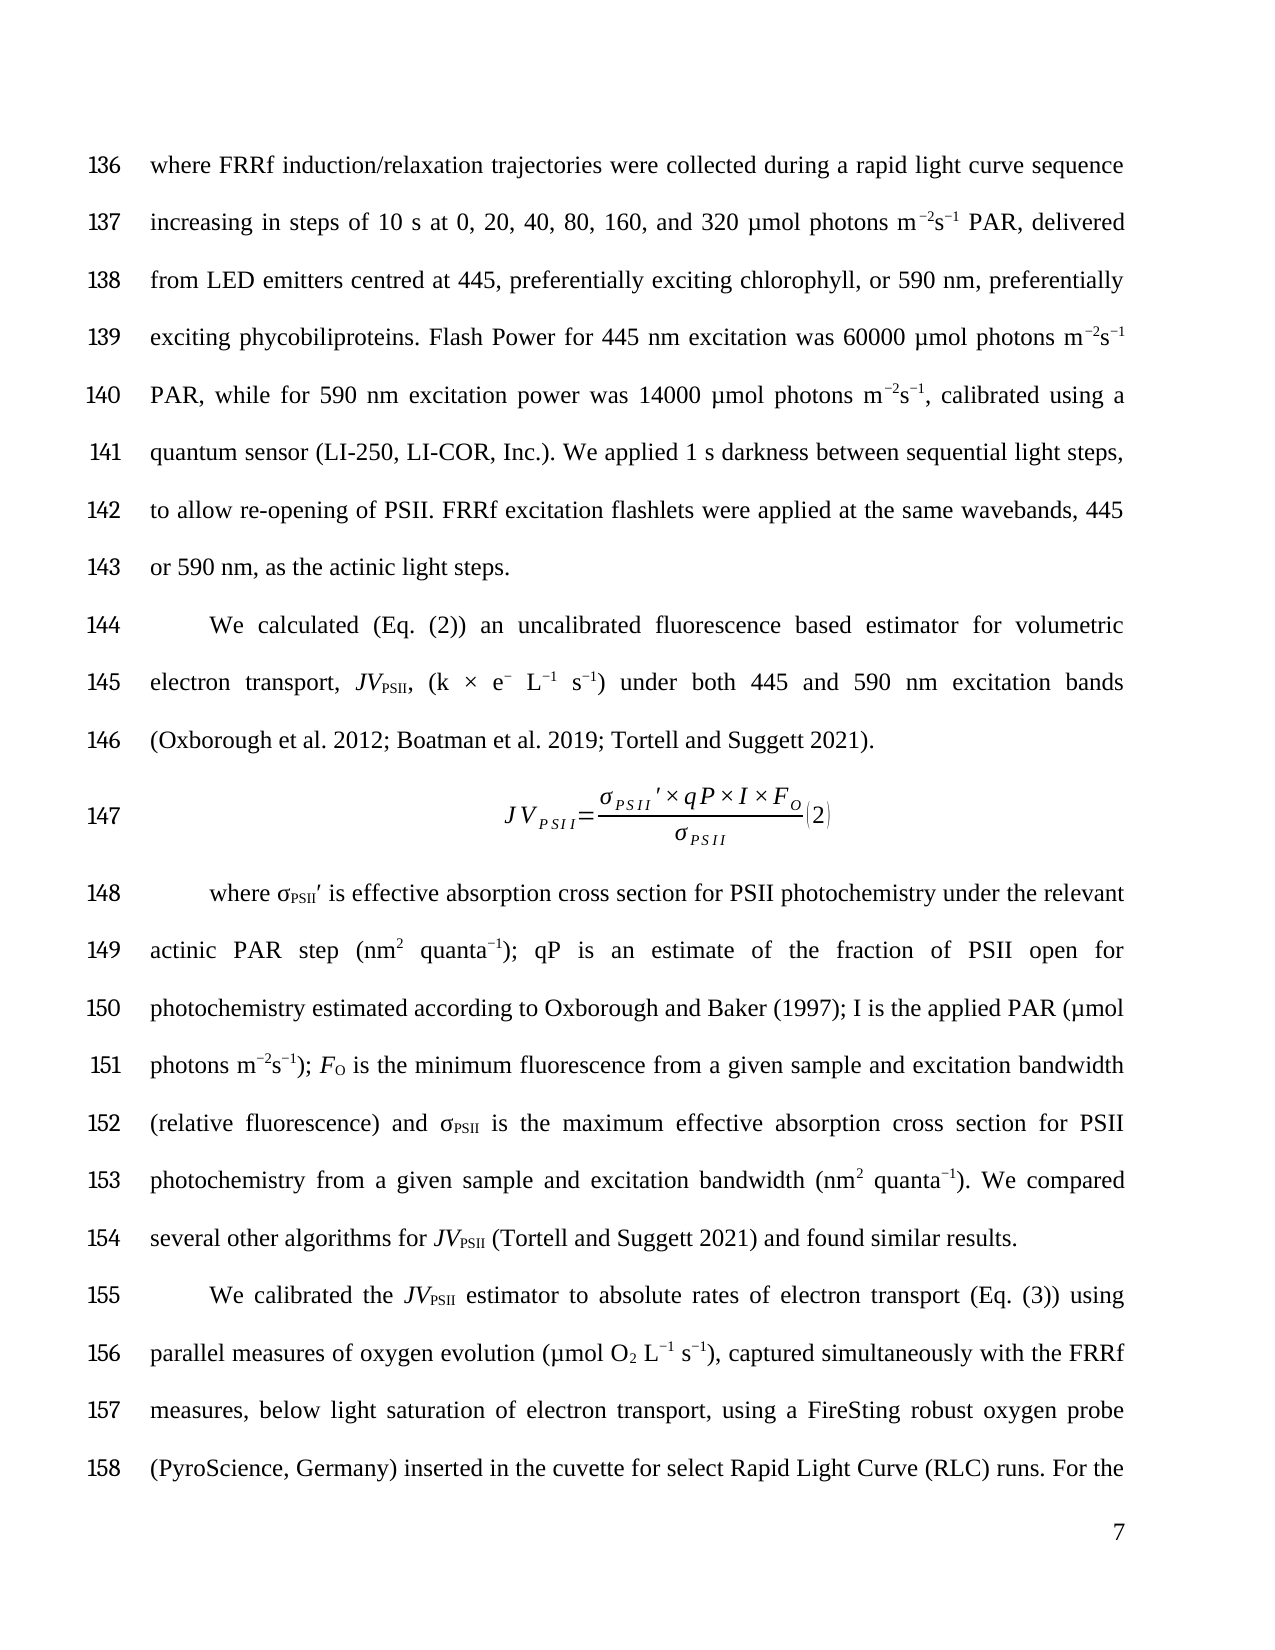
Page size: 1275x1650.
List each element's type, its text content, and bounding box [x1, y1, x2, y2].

text We calculated (Eq. (2)) an uncalibrated fluorescence based estimator for volumetric electron transport, JVPSII, (k × e− L−1 s−1) under both 445 and 590 nm excitation bands (Oxborough et al. 2012; Boatman et al. 2019; Tortell and Suggett 2021). [150, 610, 1125, 754]
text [150, 1280, 1125, 1481]
text where σPSII′ is effective absorption cross section for PSII photochemistry under the relevant actinic PAR step (nm2 quanta−1); qP is an estimate of the fraction of PSII open for photochemistry estimated according to Oxborough and Baker (1997); I is the applied PAR (µmol photons m−2s−1); FO is the minimum fluorescence from a given sample and excitation bandwidth (relative fluorescence) and σPSII is the maximum effective absorption cross section for PSII photochemistry from a given sample and excitation bandwidth (nm2 quanta−1). We compared several other algorithms for JVPSII (Tortell and Suggett 2021) and found similar results. [150, 878, 1125, 1251]
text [150, 150, 1125, 581]
